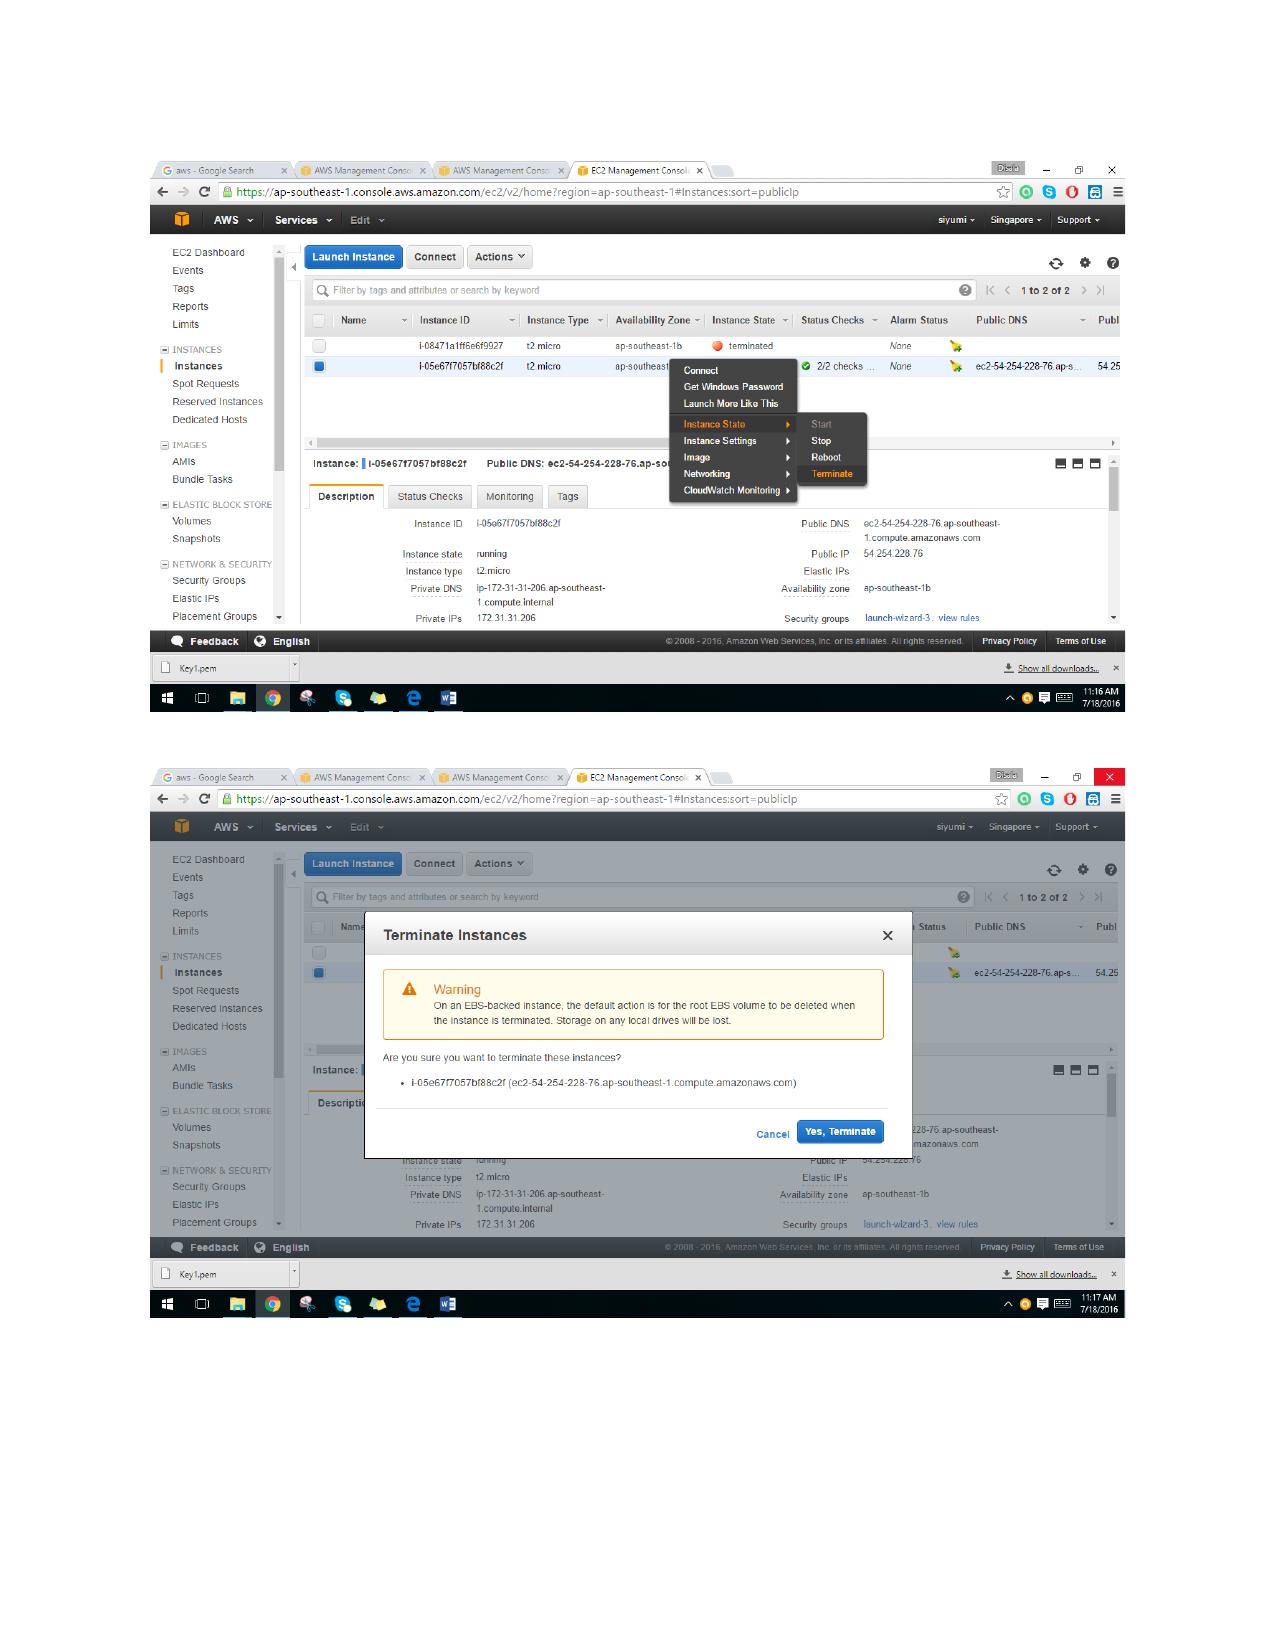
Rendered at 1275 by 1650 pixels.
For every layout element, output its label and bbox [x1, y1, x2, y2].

picture [150, 768, 1125, 1318]
picture [150, 161, 1125, 712]
